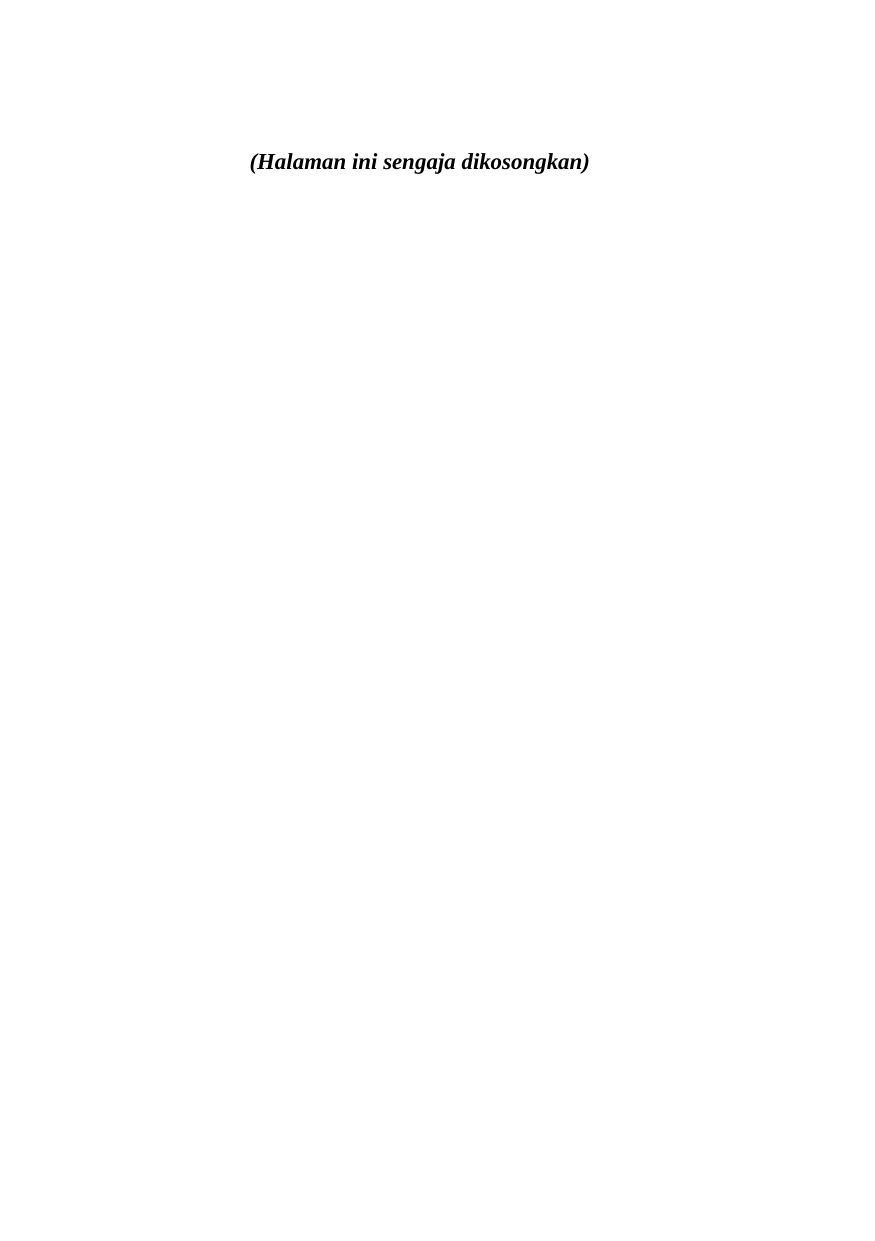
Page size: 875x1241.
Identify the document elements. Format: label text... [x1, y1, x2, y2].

text (Halaman ini sengaja dikosongkan) [118, 148, 723, 174]
